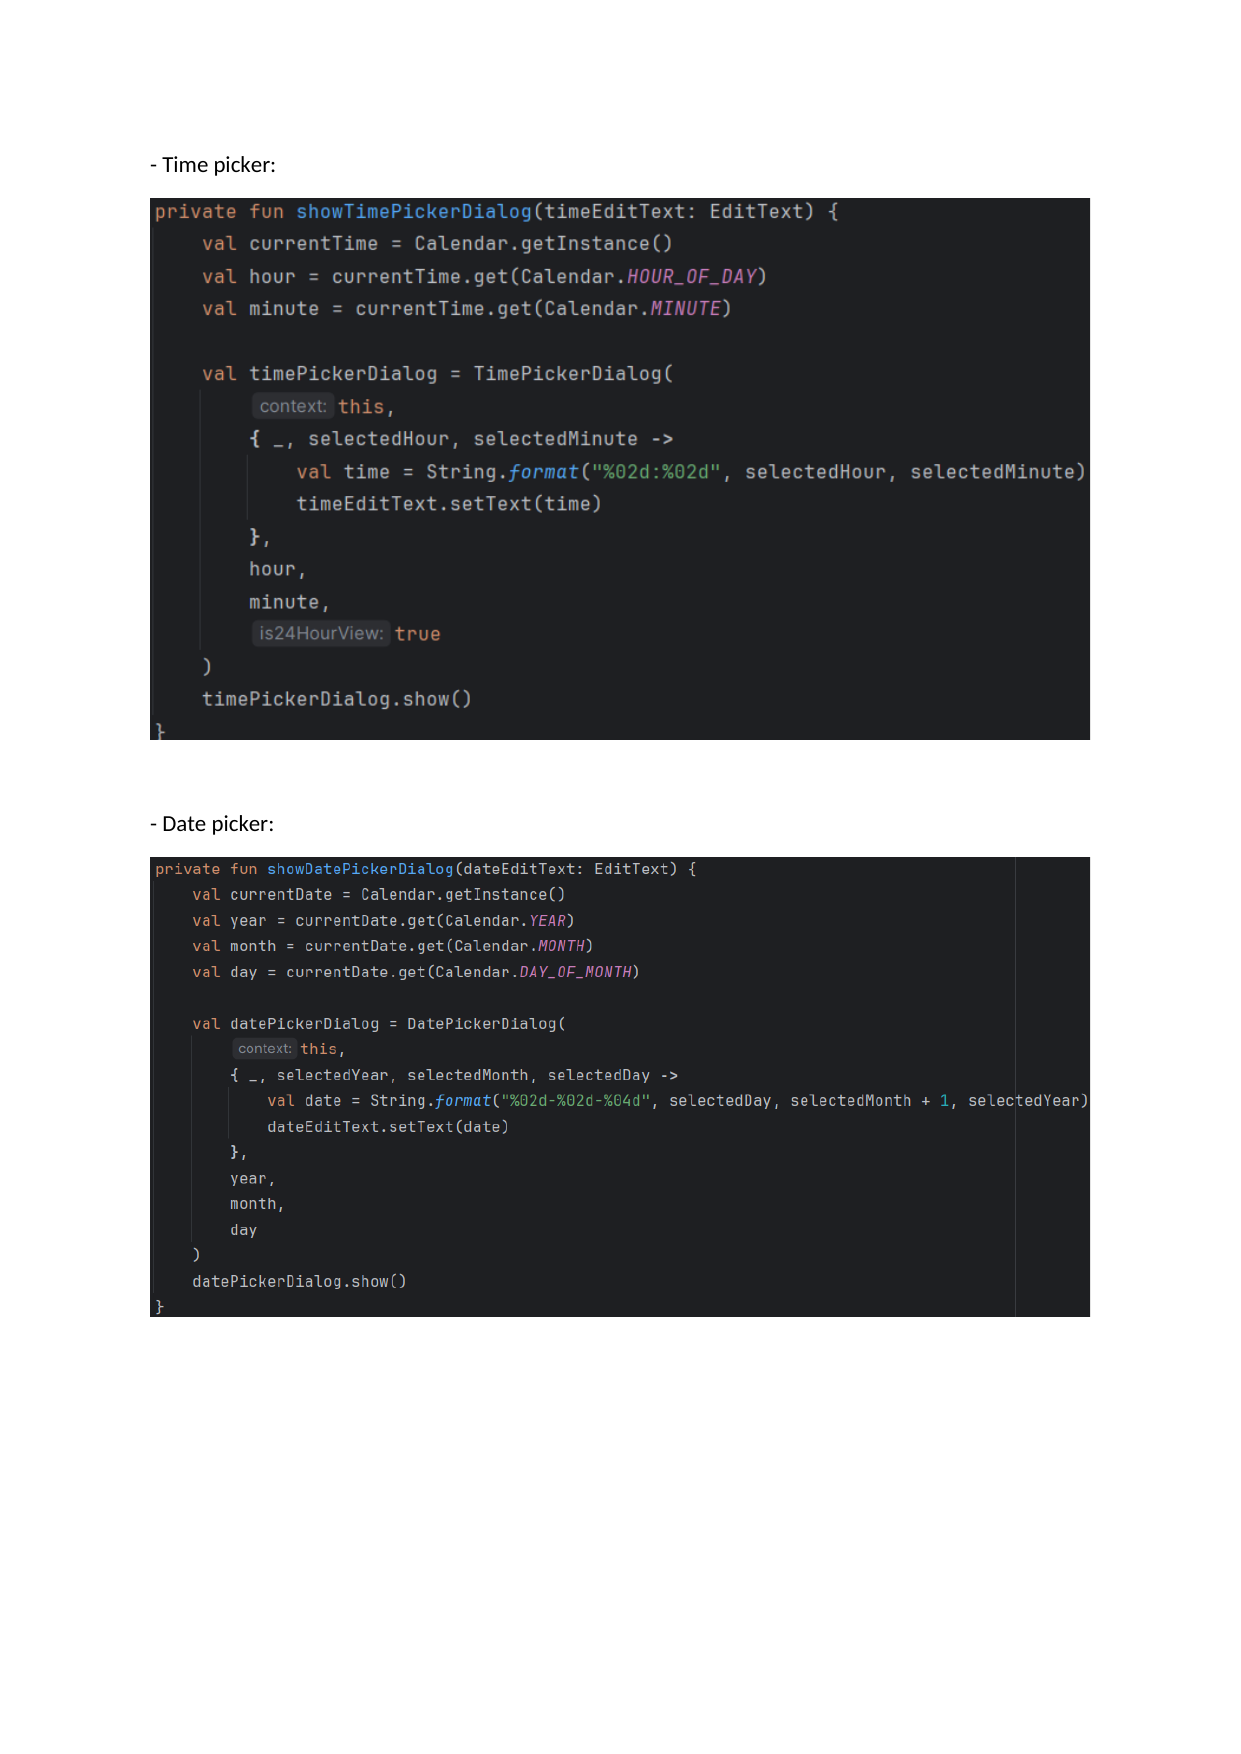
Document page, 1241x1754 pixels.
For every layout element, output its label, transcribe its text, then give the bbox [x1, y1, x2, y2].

picture [150, 857, 1091, 1317]
text - Date picker: [150, 809, 1090, 837]
text - Time picker: [150, 150, 1090, 178]
picture [150, 198, 1091, 740]
